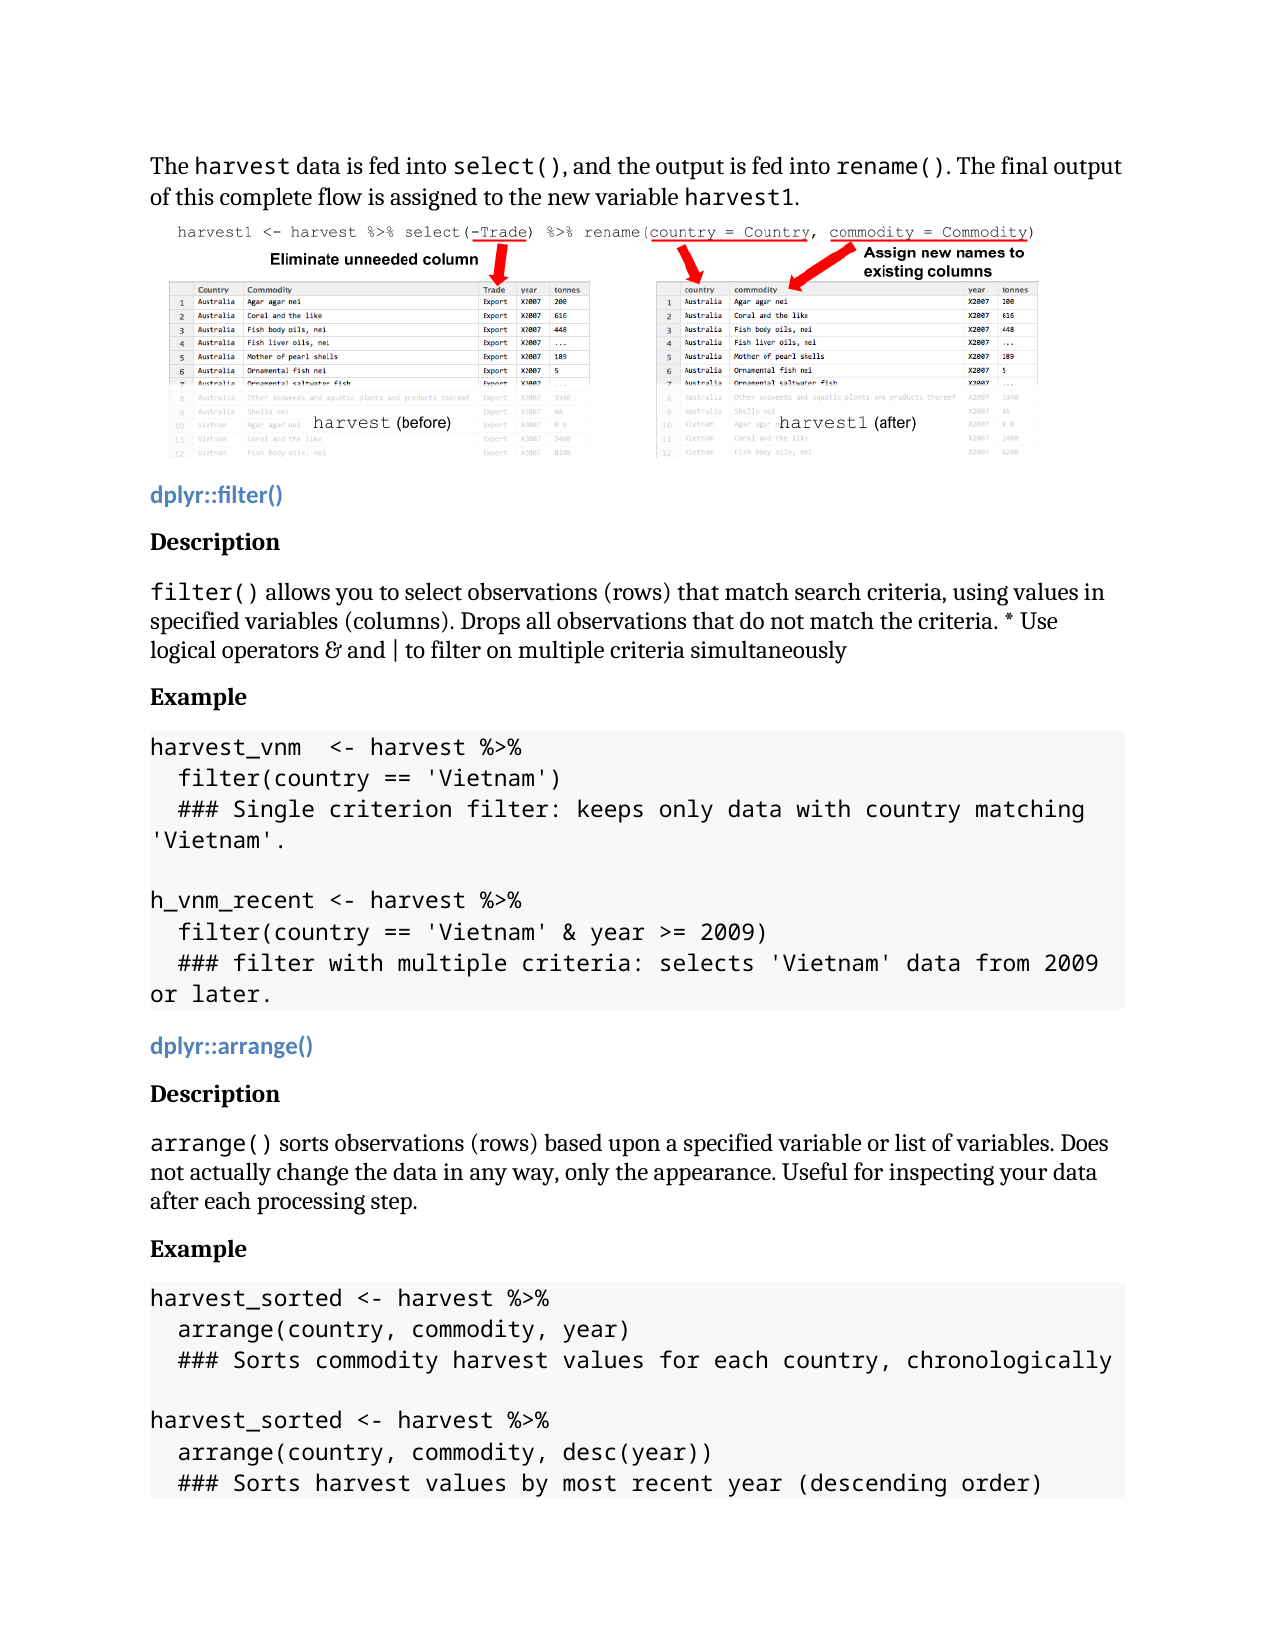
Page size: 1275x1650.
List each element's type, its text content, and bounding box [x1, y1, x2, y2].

text arrange() sorts observations (rows) based upon a specified variable or list of variables. Does not actually change the data in any way, only the appearance. Useful for inspecting your data after each processing step. [150, 1127, 1125, 1216]
text filter() allows you to select observations (rows) that match search criteria, using values in specified variables (columns). Drops all observations that do not match the criteria. * Use logical operators & and | to filter on multiple criteria simultaneously [150, 576, 1125, 664]
text Description [150, 528, 1125, 557]
text harvest_sorted <- harvest %>% arrange(country, commodity, year) ### Sorts commodity harvest values for each country, chronologically harvest_sorted <- harvest %>% arrange(country, commodity, desc(year)) ### Sorts harvest values by most recent year (descending order) [150, 1282, 1125, 1498]
text Example [150, 683, 1125, 712]
subtitle dplyr::filter() [150, 479, 1125, 509]
picture [168, 212, 1044, 458]
text Example [150, 1234, 1125, 1263]
text harvest_vnm <- harvest %>% filter(country == 'Vietnam') ### Single criterion filter: keeps only data with country matching 'Vietnam'. h_vnm_recent <- harvest %>% filter(country == 'Vietnam' & year >= 2009) ### filter with multiple criteria: selects 'Vietnam' data from 2009 or later. [150, 731, 1125, 1009]
text Description [150, 1079, 1125, 1108]
subtitle dplyr::arrange() [150, 1030, 1125, 1061]
